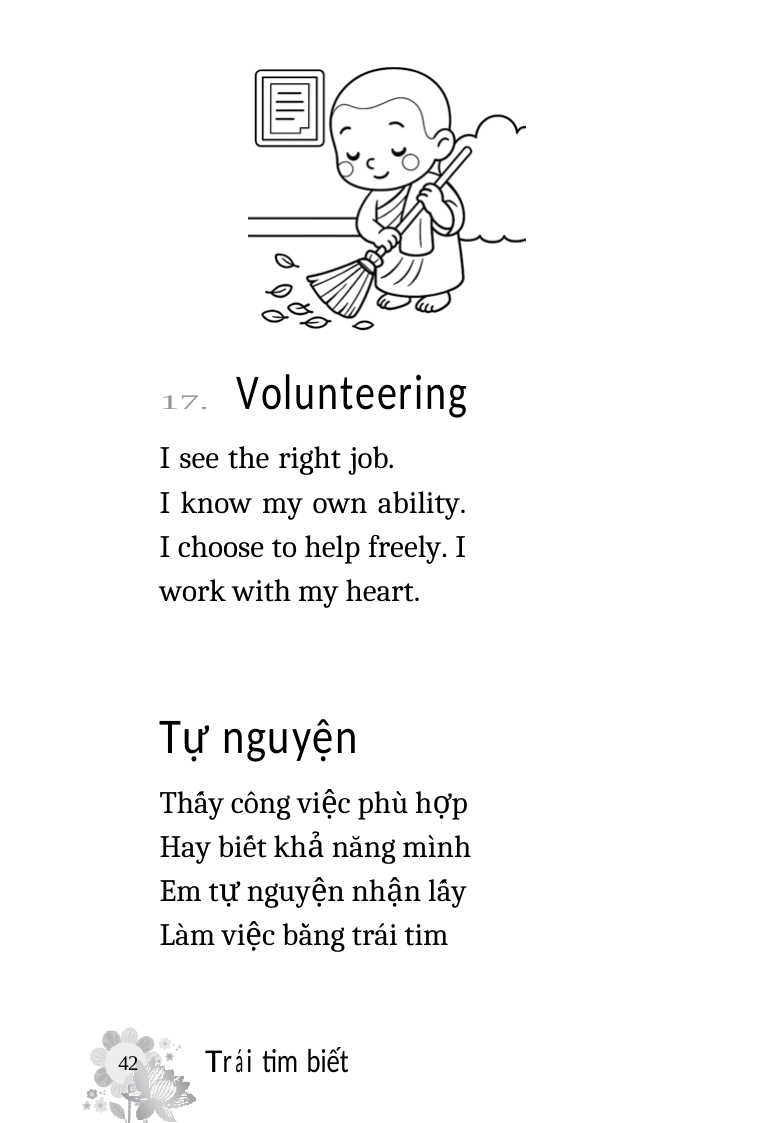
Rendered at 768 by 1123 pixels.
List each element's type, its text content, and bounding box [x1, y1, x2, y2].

text Thấy công việc phù hợp Hay biết khả năng mình Em tự nguyện nhận lấy Làm việc bằng trái tim [159, 785, 507, 954]
subtitle Tự nguyện [159, 705, 738, 766]
picture [82, 1027, 196, 1123]
text 17. Volunteering [159, 361, 738, 422]
text I see the right job. [159, 441, 738, 477]
text I know my own ability. I choose to help freely. I work with my heart. [159, 485, 467, 609]
picture [248, 66, 526, 331]
